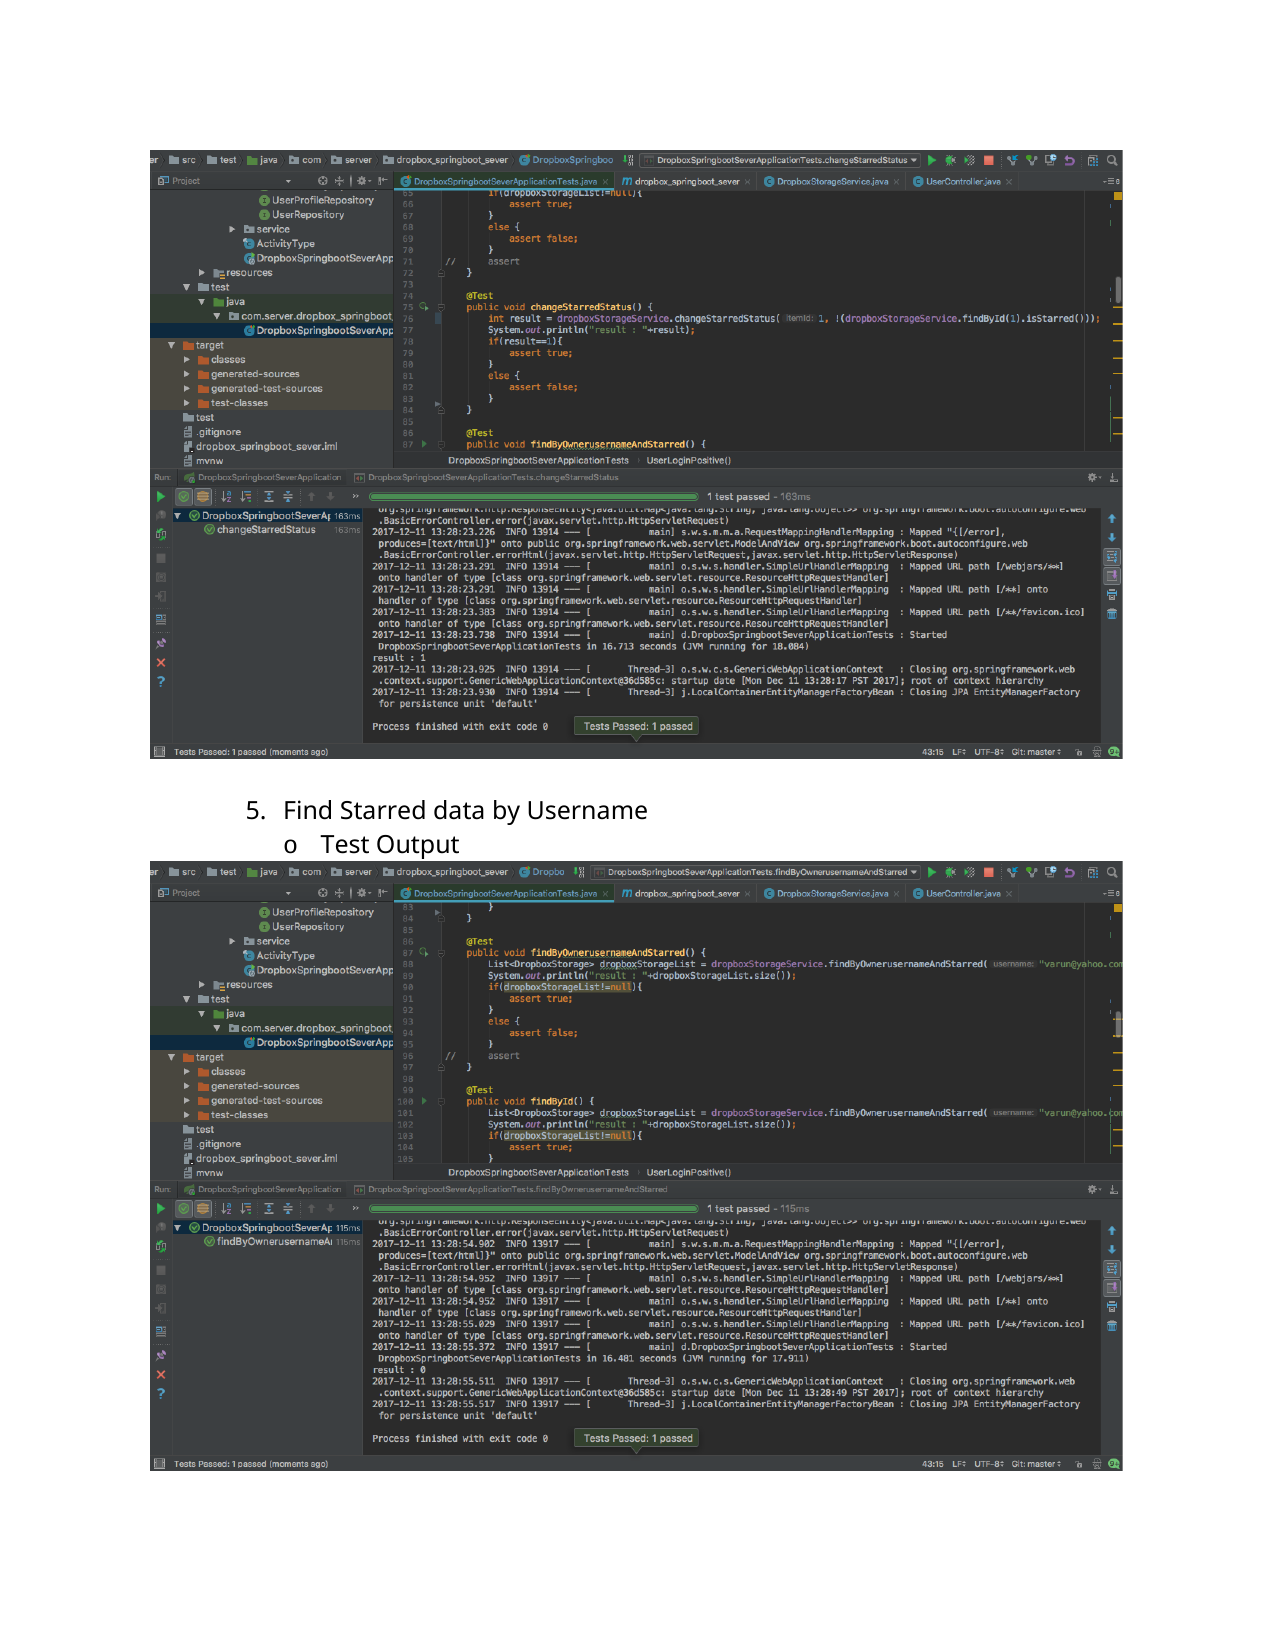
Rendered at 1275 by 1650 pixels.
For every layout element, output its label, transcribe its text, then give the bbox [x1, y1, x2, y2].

list Test Output [283, 827, 1125, 861]
picture [150, 150, 1123, 759]
list Find Starred data by Username [245, 793, 1125, 827]
picture [150, 861, 1123, 1471]
